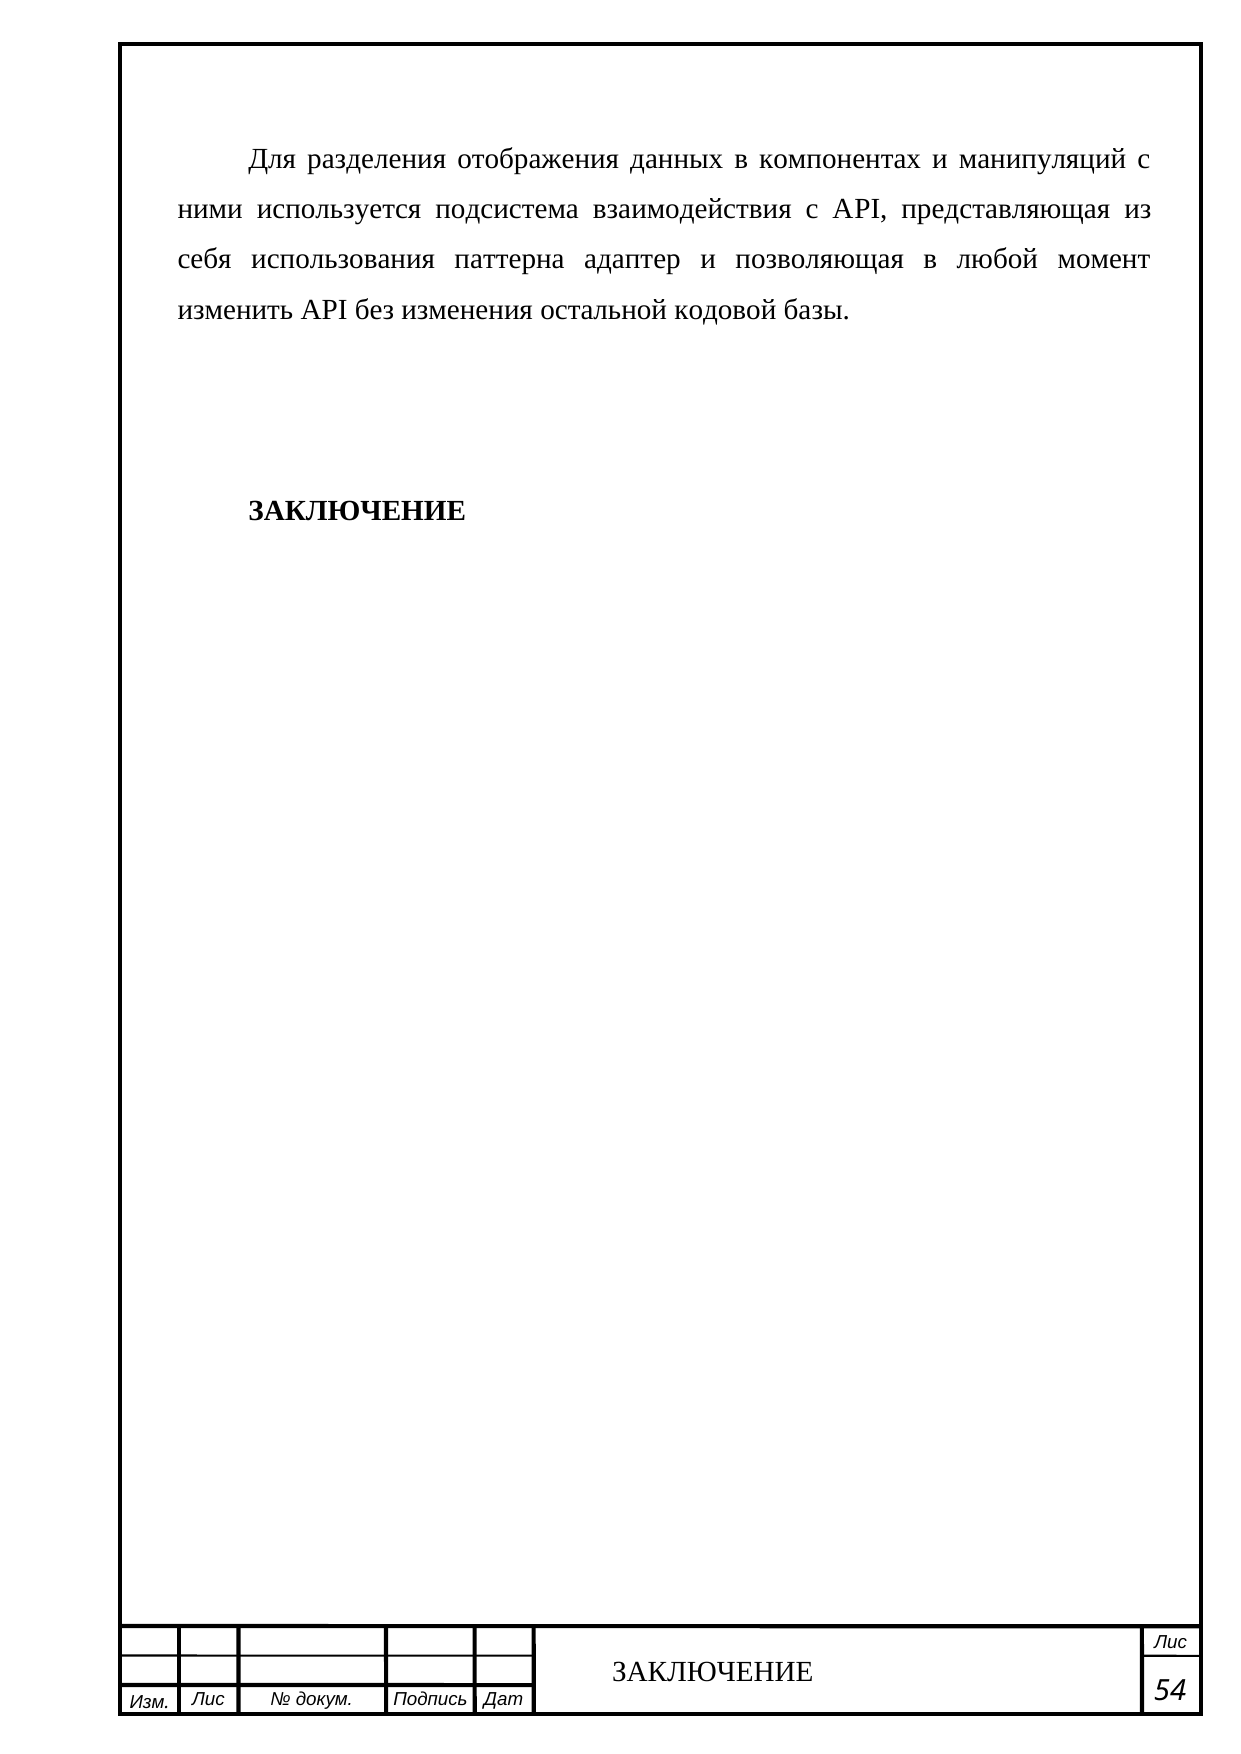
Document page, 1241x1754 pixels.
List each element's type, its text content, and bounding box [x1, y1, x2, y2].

subtitle ЗAКЛЮЧЕНИЕ [177, 493, 1152, 527]
text Для разделения отображения данных в компонентах и манипуляций с ними используется подсистема взаимодействия с API, представляющая из себя использования паттерна адаптер и позволяющая в любой момент изменить API без изменения остальной кодовой базы. [177, 141, 1152, 325]
